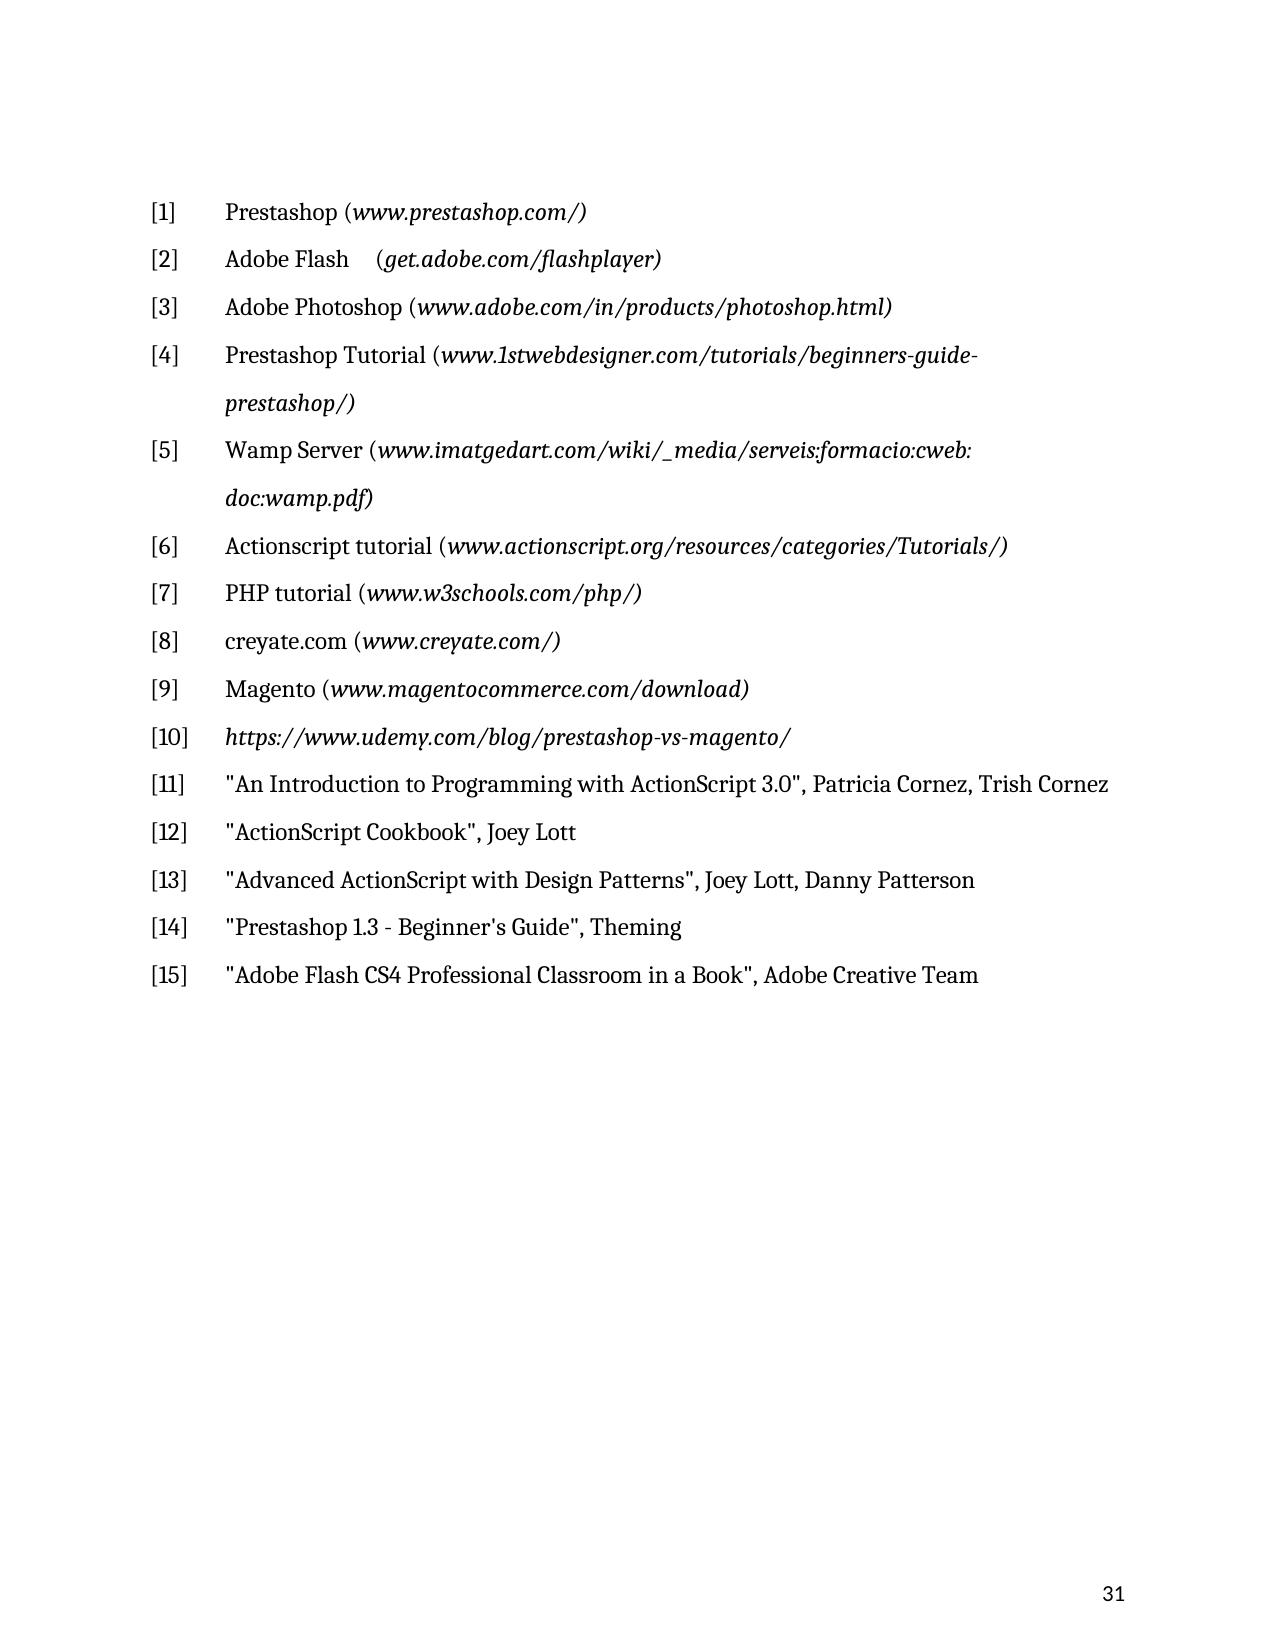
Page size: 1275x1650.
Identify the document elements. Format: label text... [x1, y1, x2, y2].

text [7] PHP tutorial (www.w3schools.com/php/) [150, 579, 1125, 608]
text [2] Adobe Flash (get.adobe.com/flashplayer) [150, 245, 1125, 274]
text [1] Prestashop (www.prestashop.com/) [150, 198, 1125, 226]
text [15] "Adobe Flash CS4 Professional Classroom in a Book", Adobe Creative Team [150, 961, 1125, 990]
text [14] "Prestashop 1.3 - Beginner's Guide", Theming [150, 913, 1125, 942]
text [4] Prestashop Tutorial (www.1stwebdesigner.com/tutorials/beginners-guide- [150, 341, 1125, 369]
text [11] "An Introduction to Programming with ActionScript 3.0", Patricia Cornez, Trish Cornez [150, 770, 1125, 799]
text [9] Magento (www.magentocommerce.com/download) [150, 675, 1125, 703]
text [5] Wamp Server (www.imatgedart.com/wiki/_media/serveis:formacio:cweb: [150, 436, 1125, 465]
text doc:wamp.pdf) [150, 484, 1125, 513]
text [6] Actionscript tutorial (www.actionscript.org/resources/categories/Tutorials/) [150, 532, 1125, 560]
text [3] Adobe Photoshop (www.adobe.com/in/products/photoshop.html) [150, 293, 1125, 322]
text [13] "Advanced ActionScript with Design Patterns", Joey Lott, Danny Patterson [150, 866, 1125, 894]
text [8] creyate.com (www.creyate.com/) [150, 627, 1125, 656]
text [12] "ActionScript Cookbook", Joey Lott [150, 818, 1125, 847]
text [10] https://www.udemy.com/blog/prestashop-vs-magento/ [150, 722, 1125, 751]
text prestashop/) [150, 388, 1125, 417]
